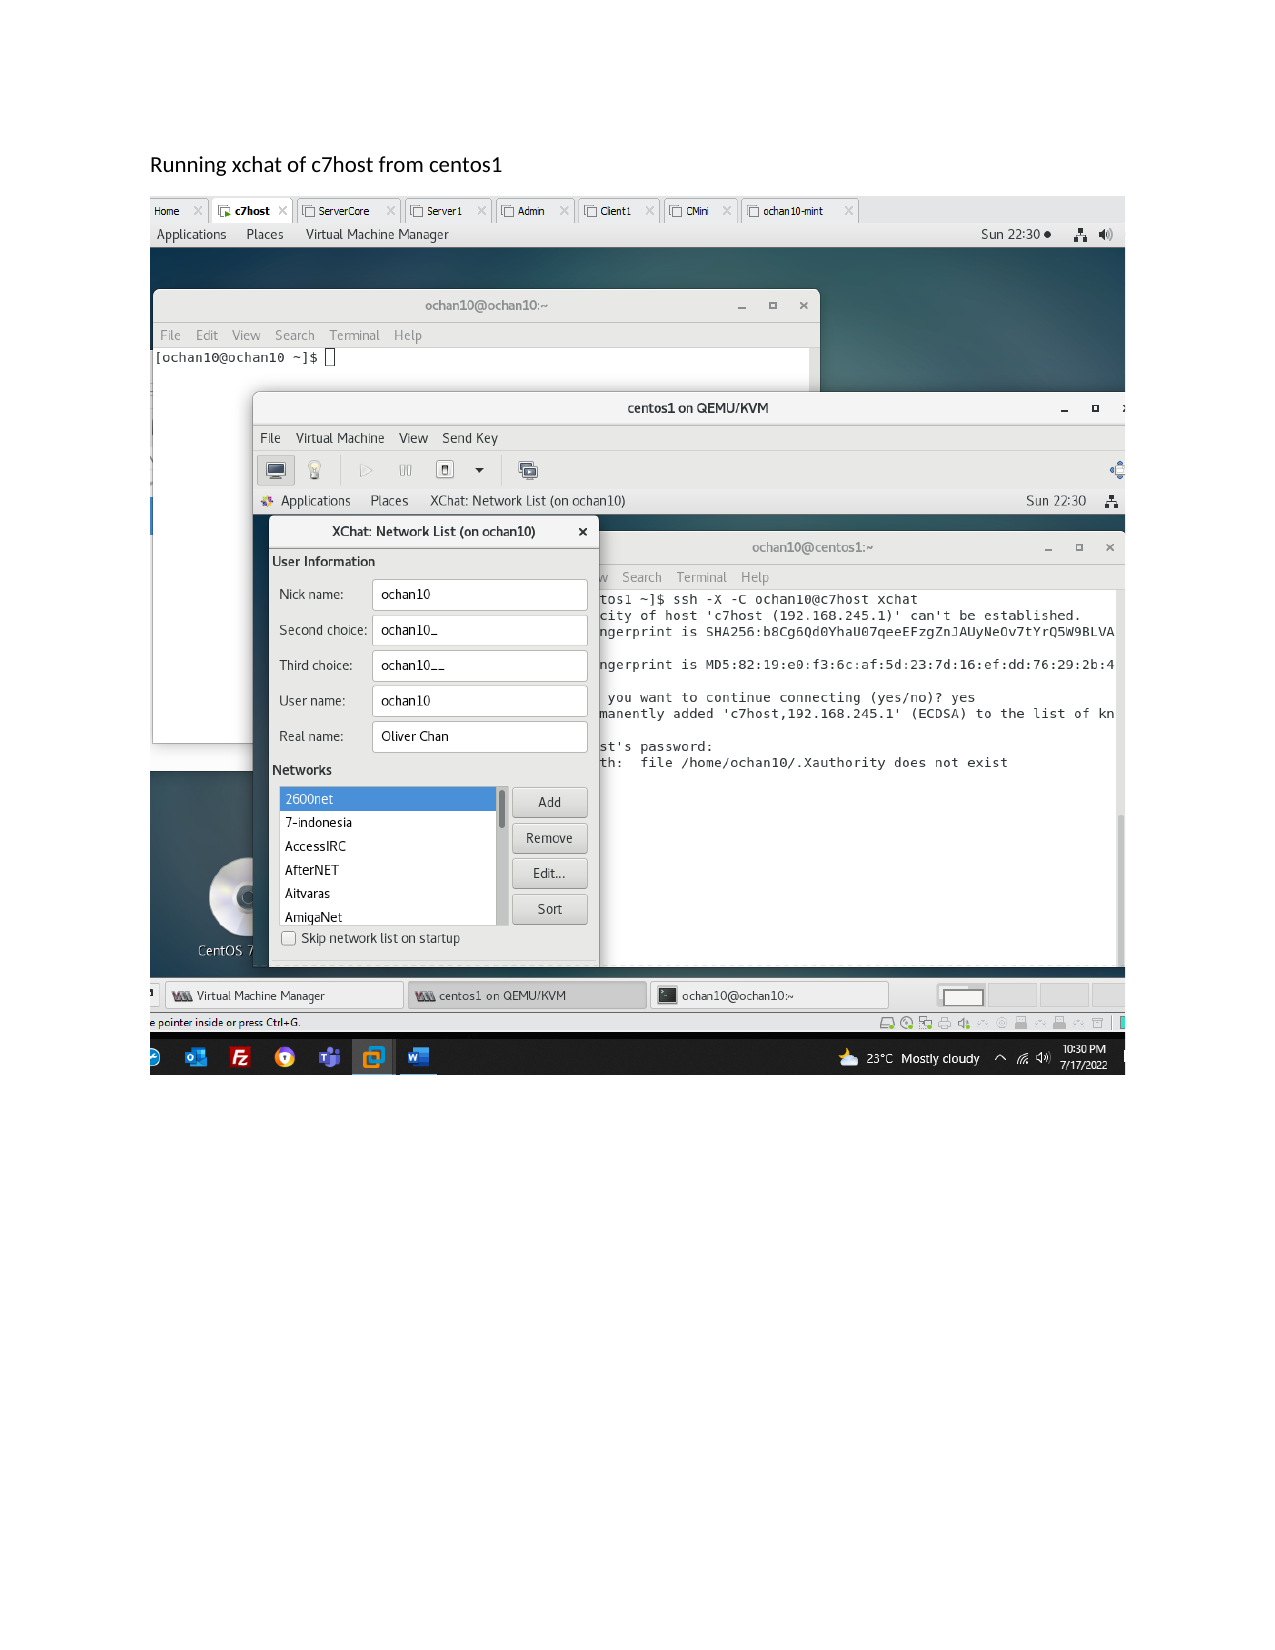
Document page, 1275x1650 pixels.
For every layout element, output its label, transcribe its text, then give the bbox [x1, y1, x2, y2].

picture [150, 196, 1125, 1075]
text Running xchat of c7host from centos1 [150, 150, 1125, 178]
